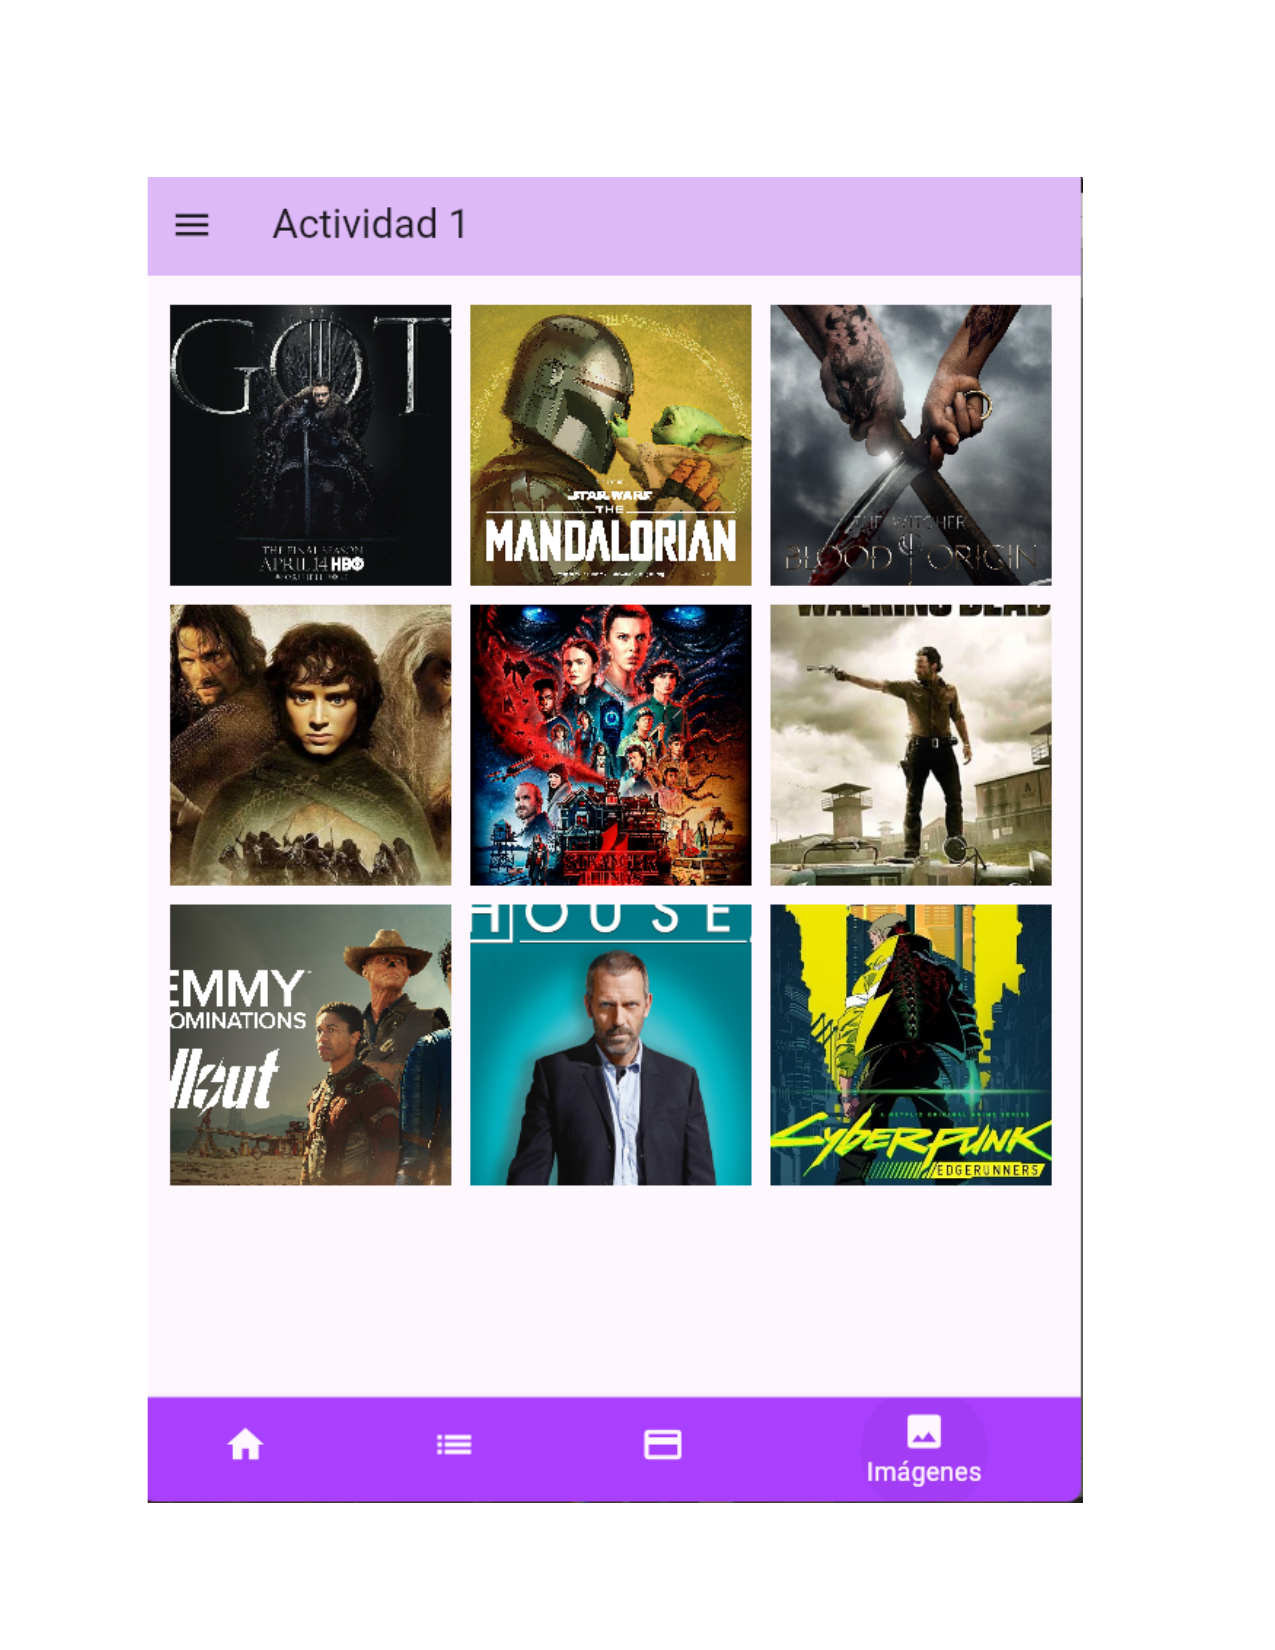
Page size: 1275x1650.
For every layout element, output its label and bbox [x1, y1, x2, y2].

picture [147, 177, 1083, 1503]
